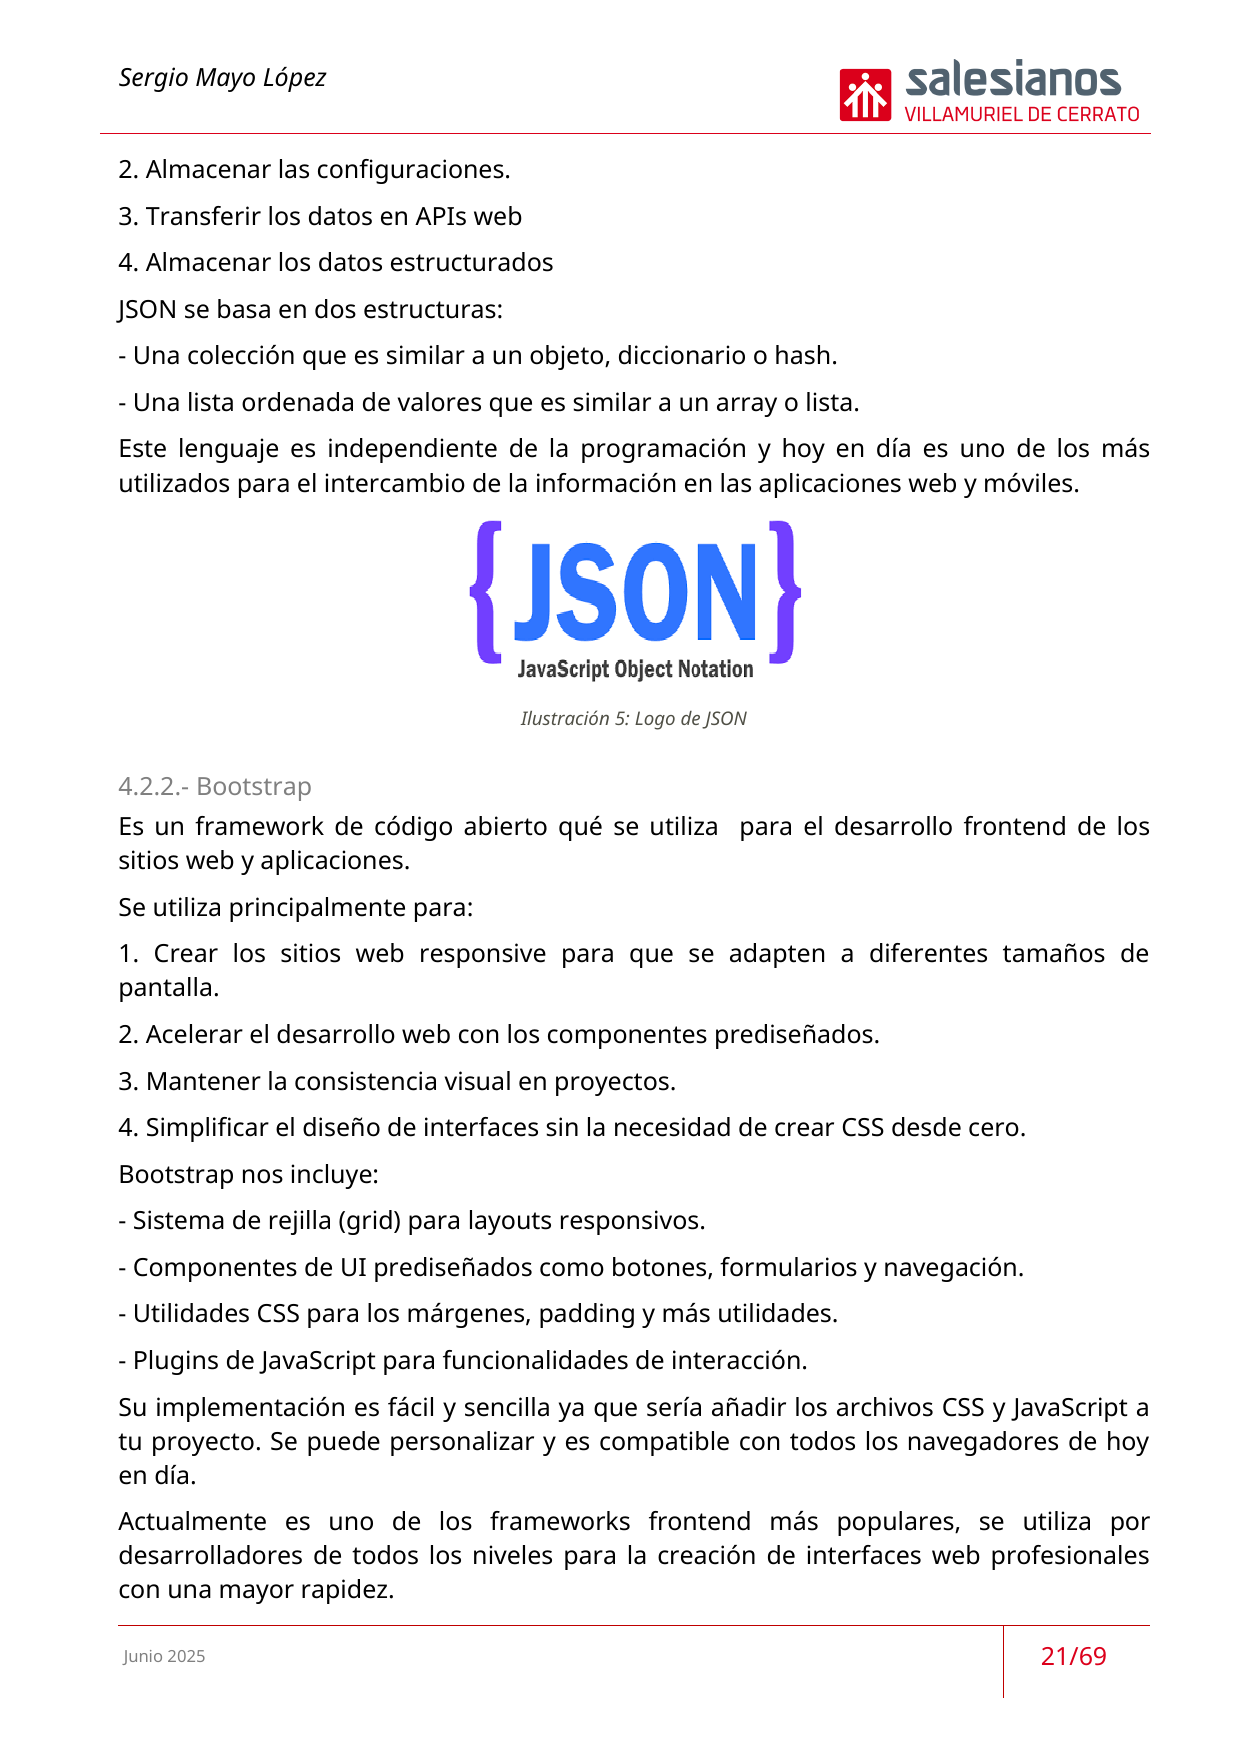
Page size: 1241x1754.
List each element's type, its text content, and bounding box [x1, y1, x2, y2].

text - Sistema de rejilla (grid) para layouts responsivos. [118, 1203, 1152, 1237]
text 4. Almacenar los datos estructurados [118, 245, 1152, 279]
text - Utilidades CSS para los márgenes, padding y más utilidades. [118, 1296, 1152, 1330]
text 2. Acelerar el desarrollo web con los componentes prediseñados. [118, 1017, 1152, 1051]
text - Plugins de JavaScript para funcionalidades de interacción. [118, 1343, 1152, 1377]
text 3. Mantener la consistencia visual en proyectos. [118, 1063, 1152, 1097]
text 2. Almacenar las configuraciones. [118, 152, 1152, 186]
text JSON se basa en dos estructuras: [118, 291, 1152, 326]
text Es un framework de código abierto qué se utiliza para el desarrollo frontend de los sitios web y aplicaciones. [118, 809, 1152, 877]
text - Una lista ordenada de valores que es similar a un array o lista. [118, 384, 1152, 419]
text Bootstrap nos incluye: [118, 1156, 1152, 1190]
text - Componentes de UI prediseñados como botones, formularios y navegación. [118, 1249, 1152, 1283]
text Su implementación es fácil y sencilla ya que sería añadir los archivos CSS y JavaScript a tu proyecto. Se puede personalizar y es compatible con todos los navegadores de hoy en día. [118, 1389, 1152, 1491]
text 1. Crear los sitios web responsive para que se adapten a diferentes tamaños de pantalla. [118, 936, 1152, 1004]
text - Una colección que es similar a un objeto, diccionario o hash. [118, 338, 1152, 372]
text 4. Simplificar el diseño de interfaces sin la necesidad de crear CSS desde cero. [118, 1110, 1152, 1144]
text Se utiliza principalmente para: [118, 889, 1152, 923]
picture [458, 511, 812, 693]
text Actualmente es uno de los frameworks frontend más populares, se utiliza por desarrolladores de todos los niveles para la creación de interfaces web profesionales con una mayor rapidez. [118, 1504, 1152, 1606]
subtitle Bootstrap [118, 768, 1152, 803]
text 3. Transferir los datos en APIs web [118, 198, 1152, 232]
picture [839, 59, 1140, 126]
text Este lenguaje es independiente de la programación y hoy en día es uno de los más utilizados para el intercambio de la información en las aplicaciones web y móviles. [118, 431, 1152, 499]
text Ilustración 5: Logo de JSON [118, 706, 1152, 731]
